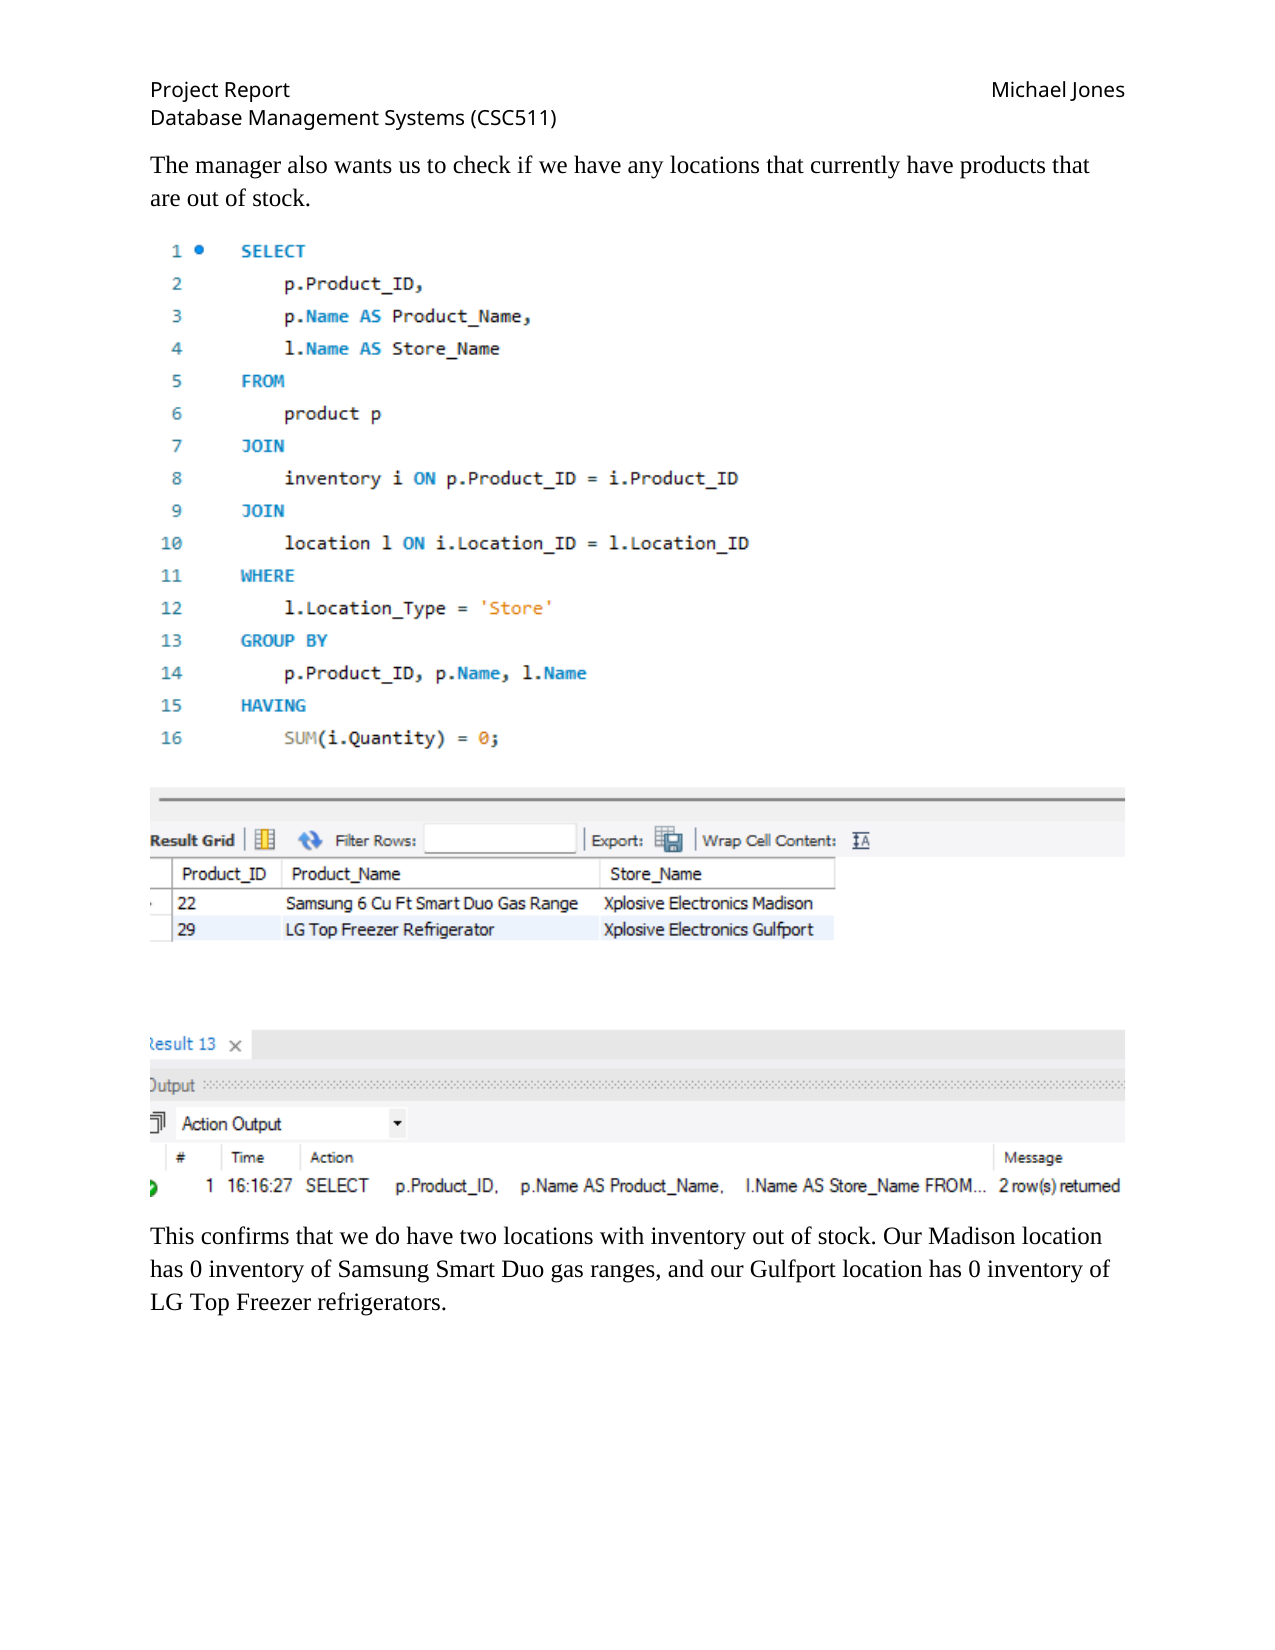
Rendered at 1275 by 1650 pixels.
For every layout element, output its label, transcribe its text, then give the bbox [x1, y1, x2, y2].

text The manager also wants us to check if we have any locations that currently have products that are out of stock. [150, 150, 1125, 212]
picture [150, 236, 1125, 1197]
text This confirms that we do have two locations with inventory out of stock. Our Madison location has 0 inventory of Samsung Smart Duo gas ranges, and our Gulfport location has 0 inventory of LG Top Freezer refrigerators. [150, 1221, 1125, 1316]
